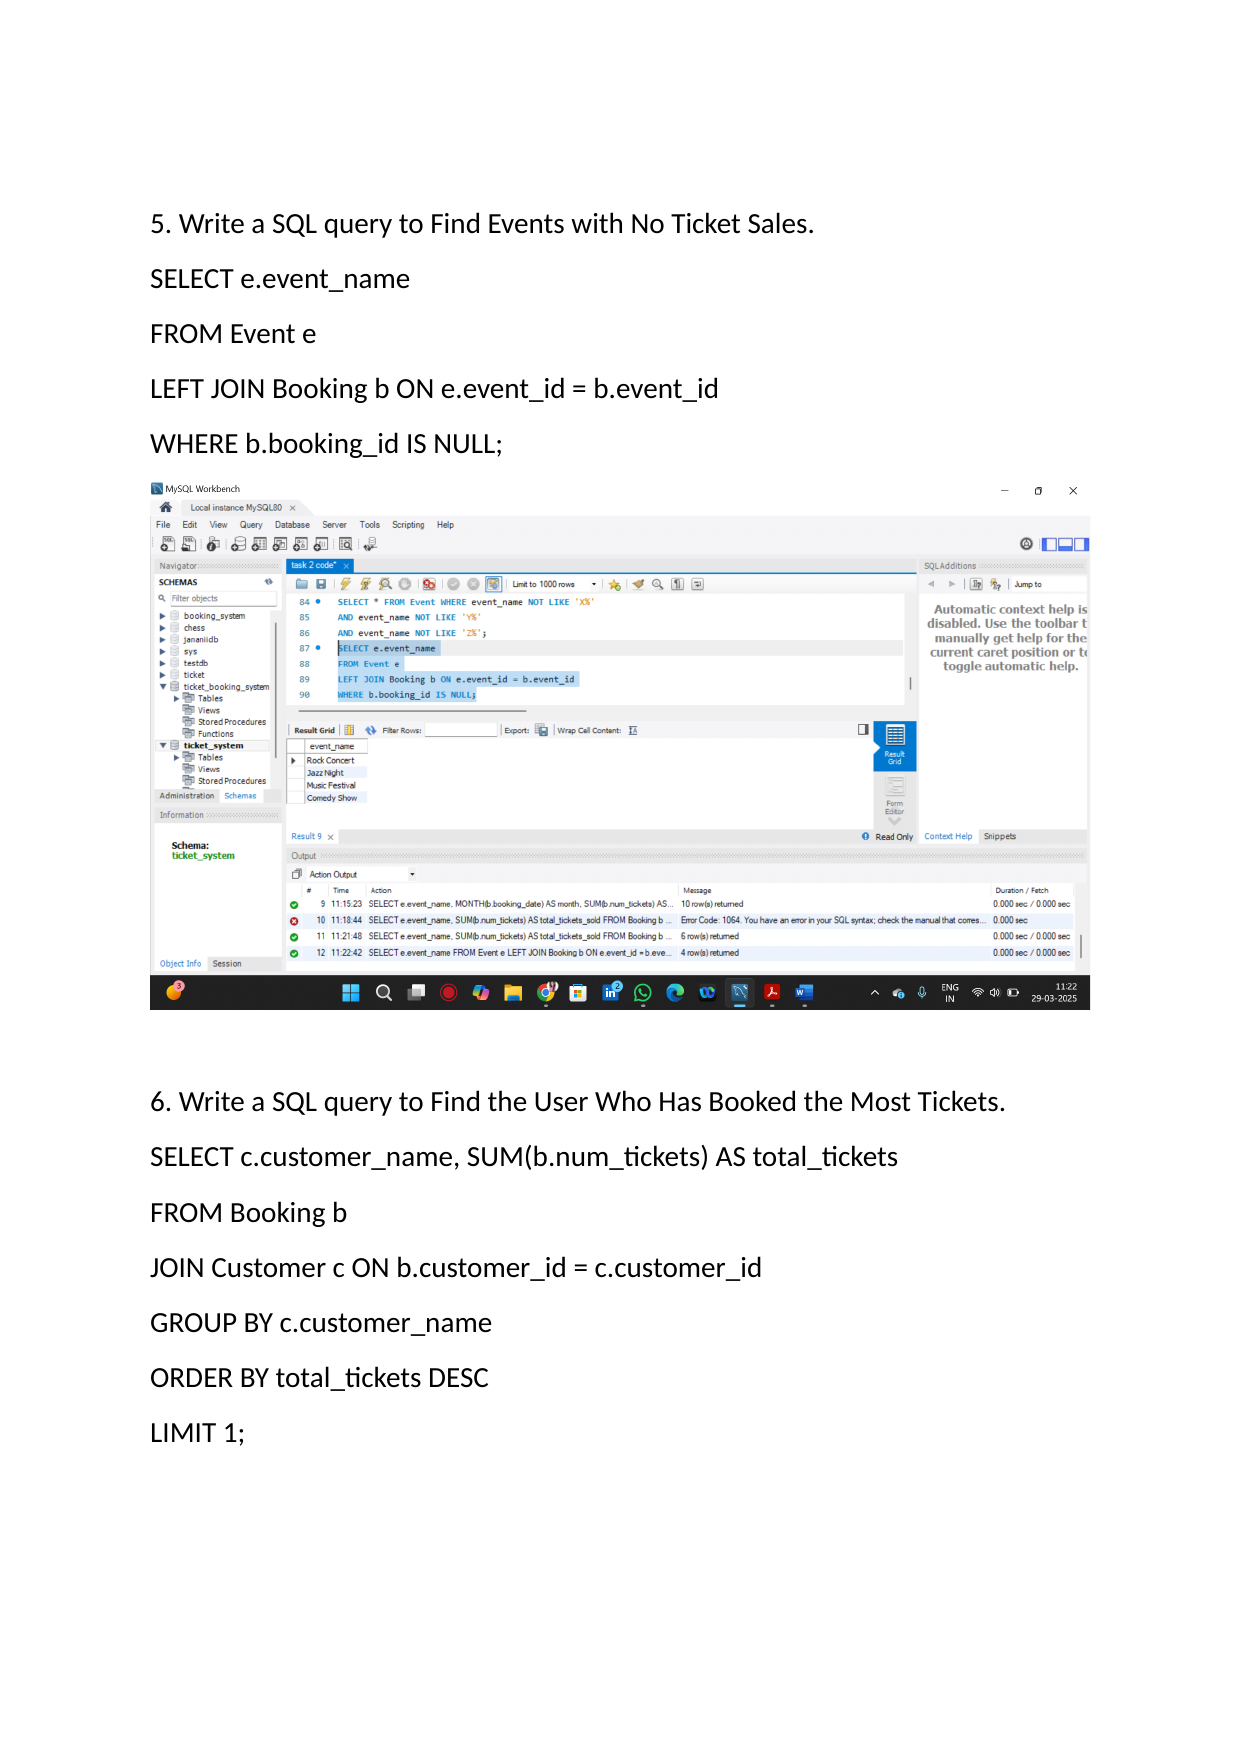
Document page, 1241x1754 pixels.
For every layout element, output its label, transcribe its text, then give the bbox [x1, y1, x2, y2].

text JOIN Customer c ON b.customer_id = c.customer_id [150, 1249, 1090, 1284]
text 5. Write a SQL query to Find Events with No Ticket Sales. [150, 205, 1090, 241]
text ORDER BY total_tickets DESC [150, 1359, 1090, 1394]
picture [150, 480, 1091, 1010]
text FROM Booking b [150, 1194, 1090, 1229]
text WHERE b.booking_id IS NULL; [150, 426, 1090, 461]
text 6. Write a SQL query to Find the User Who Has Booked the Most Tickets. [150, 1083, 1090, 1119]
text SELECT c.customer_name, SUM(b.num_tickets) AS total_tickets [150, 1138, 1090, 1174]
text SELECT e.event_name [150, 260, 1090, 296]
text LIMIT 1; [150, 1414, 1090, 1450]
text FROM Event e [150, 315, 1090, 351]
text GROUP BY c.customer_name [150, 1304, 1090, 1339]
text LEFT JOIN Booking b ON e.event_id = b.event_id [150, 370, 1090, 406]
